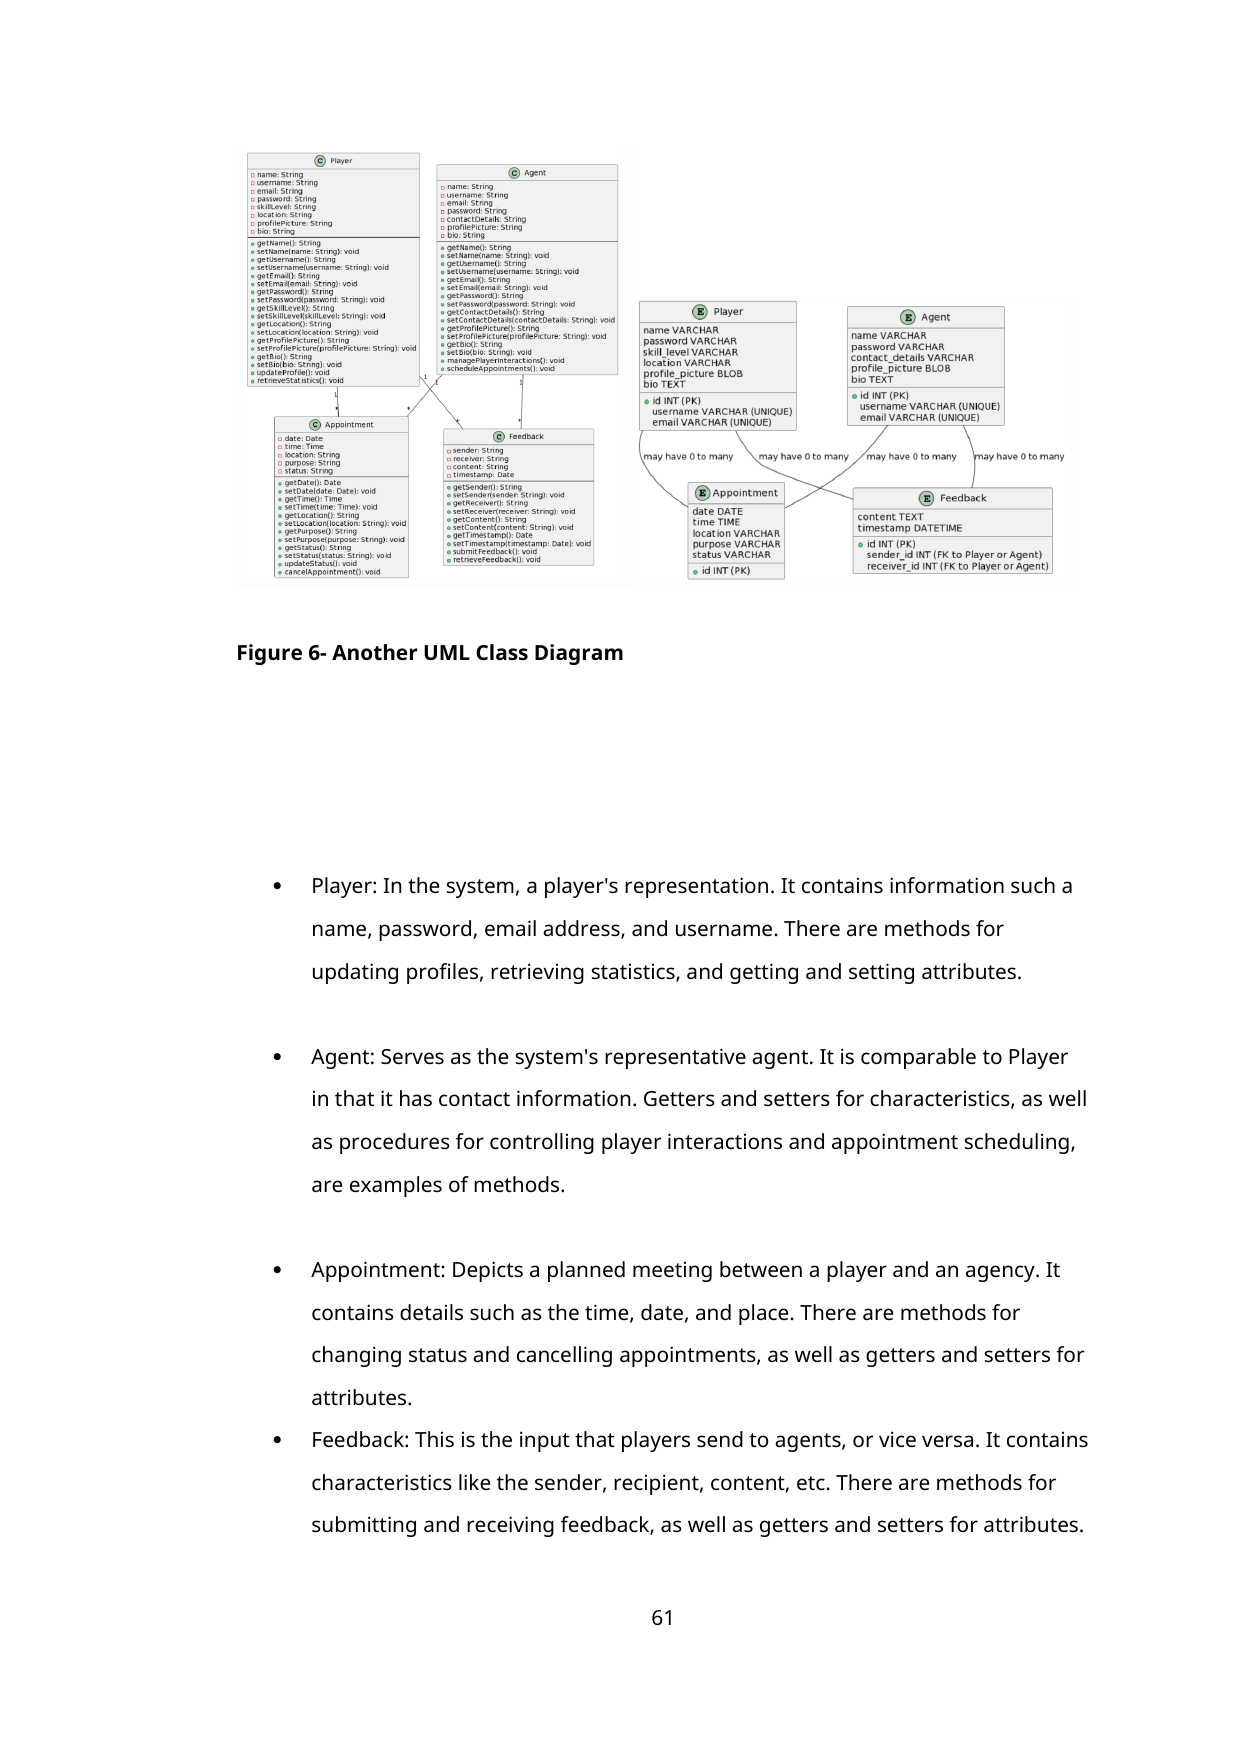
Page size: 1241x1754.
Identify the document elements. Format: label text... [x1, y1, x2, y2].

text Figure 6- Another UML Class Diagram [236, 638, 1090, 667]
list Agent: Serves as the system's representative agent. It is comparable to Player in that it has contact information. Getters and setters for characteristics, as well as procedures for controlling player interactions and appointment scheduling, are examples of methods. [274, 1042, 1090, 1241]
list Feedback: This is the input that players send to agents, or vice versa. It contains characteristics like the sender, recipient, content, etc. There are methods for submitting and receiving feedback, as well as getters and setters for attributes. [274, 1425, 1090, 1539]
list Player: In the system, a player's representation. It contains information such a name, password, email address, and username. There are methods for updating profiles, retrieving statistics, and getting and setting attributes. [274, 872, 1090, 1028]
list Appointment: Depicts a planned meeting between a player and an agency. It contains details such as the time, date, and place. There are methods for changing status and cancelling appointments, as well as getters and setters for attributes. [274, 1255, 1090, 1411]
picture [236, 151, 1073, 586]
